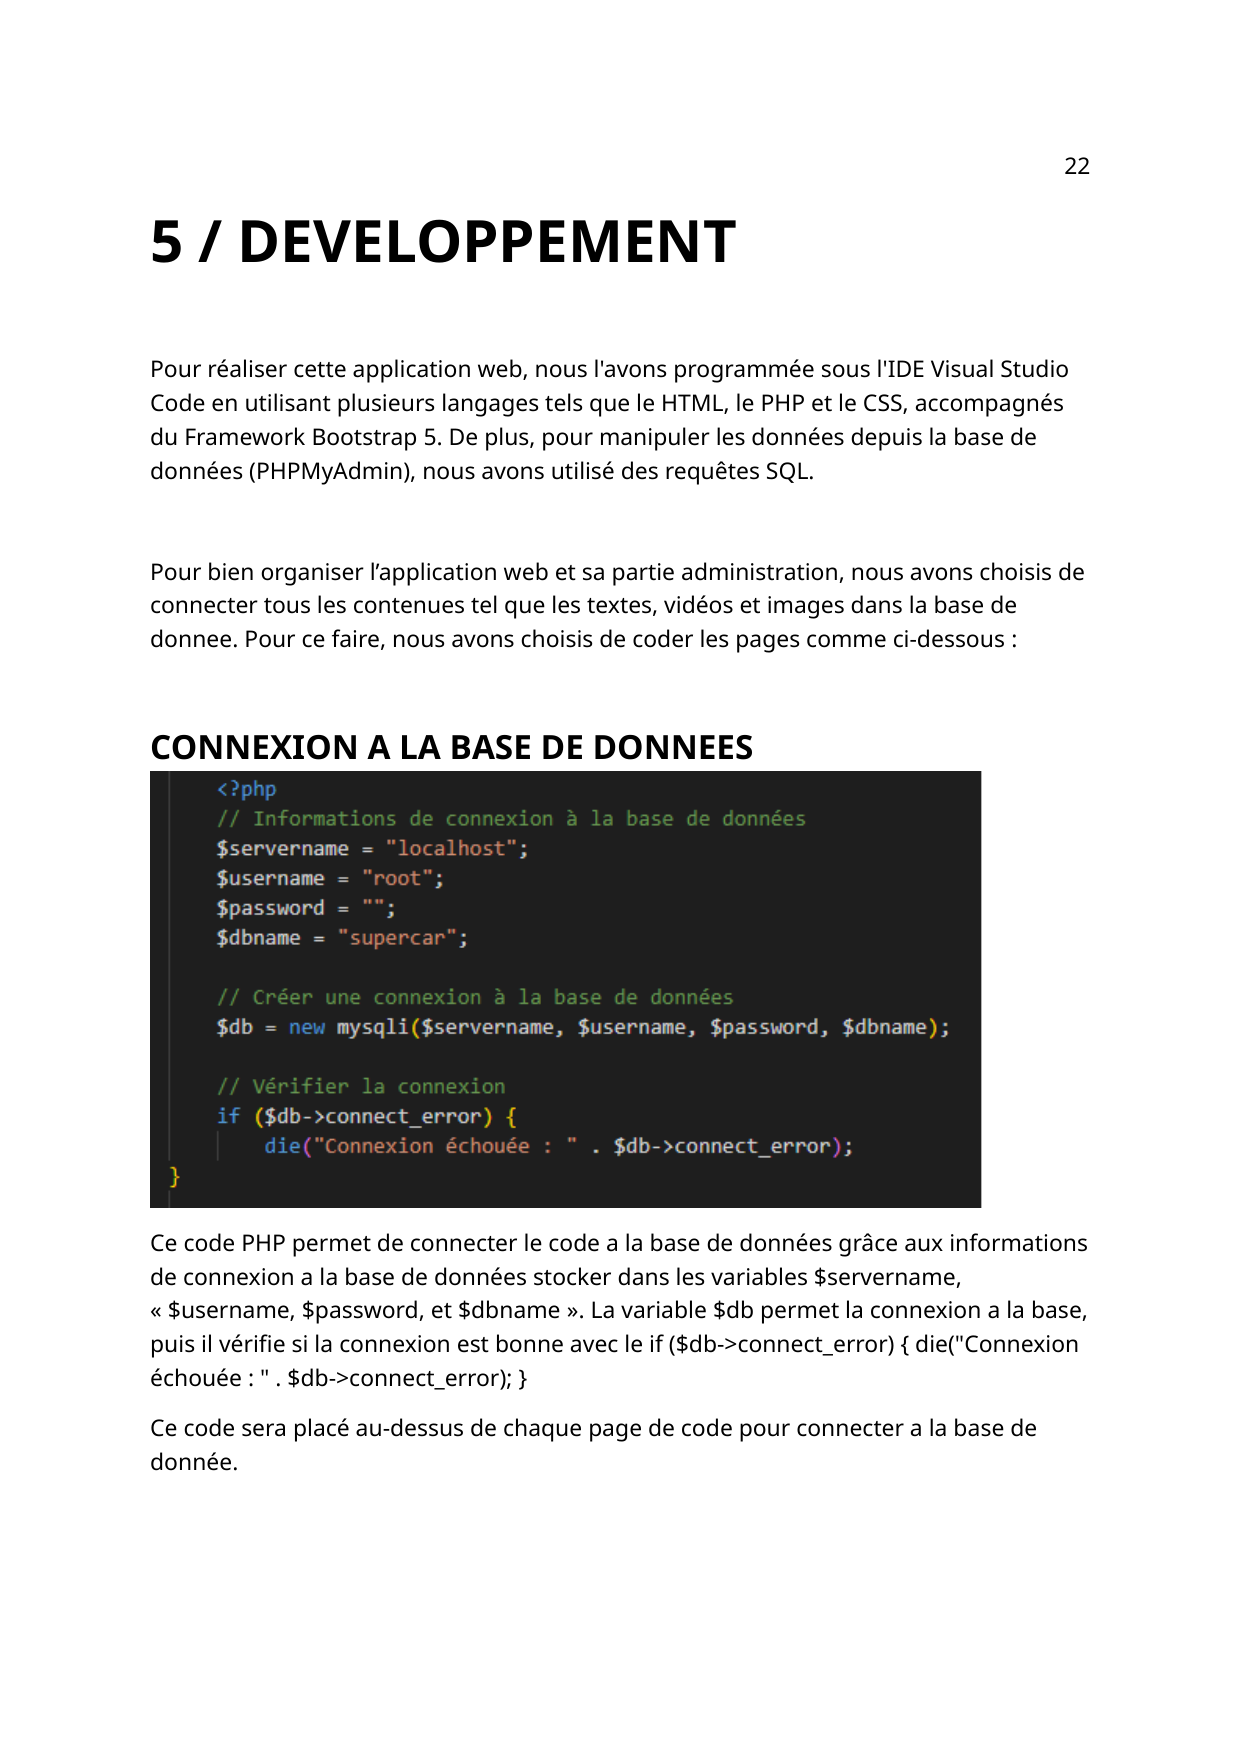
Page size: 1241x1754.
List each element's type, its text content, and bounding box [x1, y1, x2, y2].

picture [150, 771, 982, 1208]
text Pour réaliser cette application web, nous l'avons programmée sous l'IDE Visual Studio Code en utilisant plusieurs langages tels que le HTML, le PHP et le CSS, accompagnés du Framework Bootstrap 5. De plus, pour manipuler les données depuis la base de données (PHPMyAdmin), nous avons utilisé des requêtes SQL. [150, 353, 1090, 486]
text Ce code PHP permet de connecter le code a la base de données grâce aux informations de connexion a la base de données stocker dans les variables $servername, « $username, $password, et $dbname ». La variable $db permet la connexion a la base, puis il vérifie si la connexion est bonne avec le if ($db->connect_error) { die("Connexion échouée : " . $db->connect_error); } [150, 1227, 1090, 1393]
text Pour bien organiser l’application web et sa partie administration, nous avons choisis de connecter tous les contenues tel que les textes, vidéos et images dans la base de donnee. Pour ce faire, nous avons choisis de coder les pages comme ci-dessous : [150, 555, 1090, 654]
text 22 [150, 150, 1090, 181]
text 5 / DEVELOPPEMENT [150, 200, 1090, 280]
text Ce code sera placé au-dessus de chaque page de code pour connecter a la base de donnée. [150, 1412, 1090, 1477]
